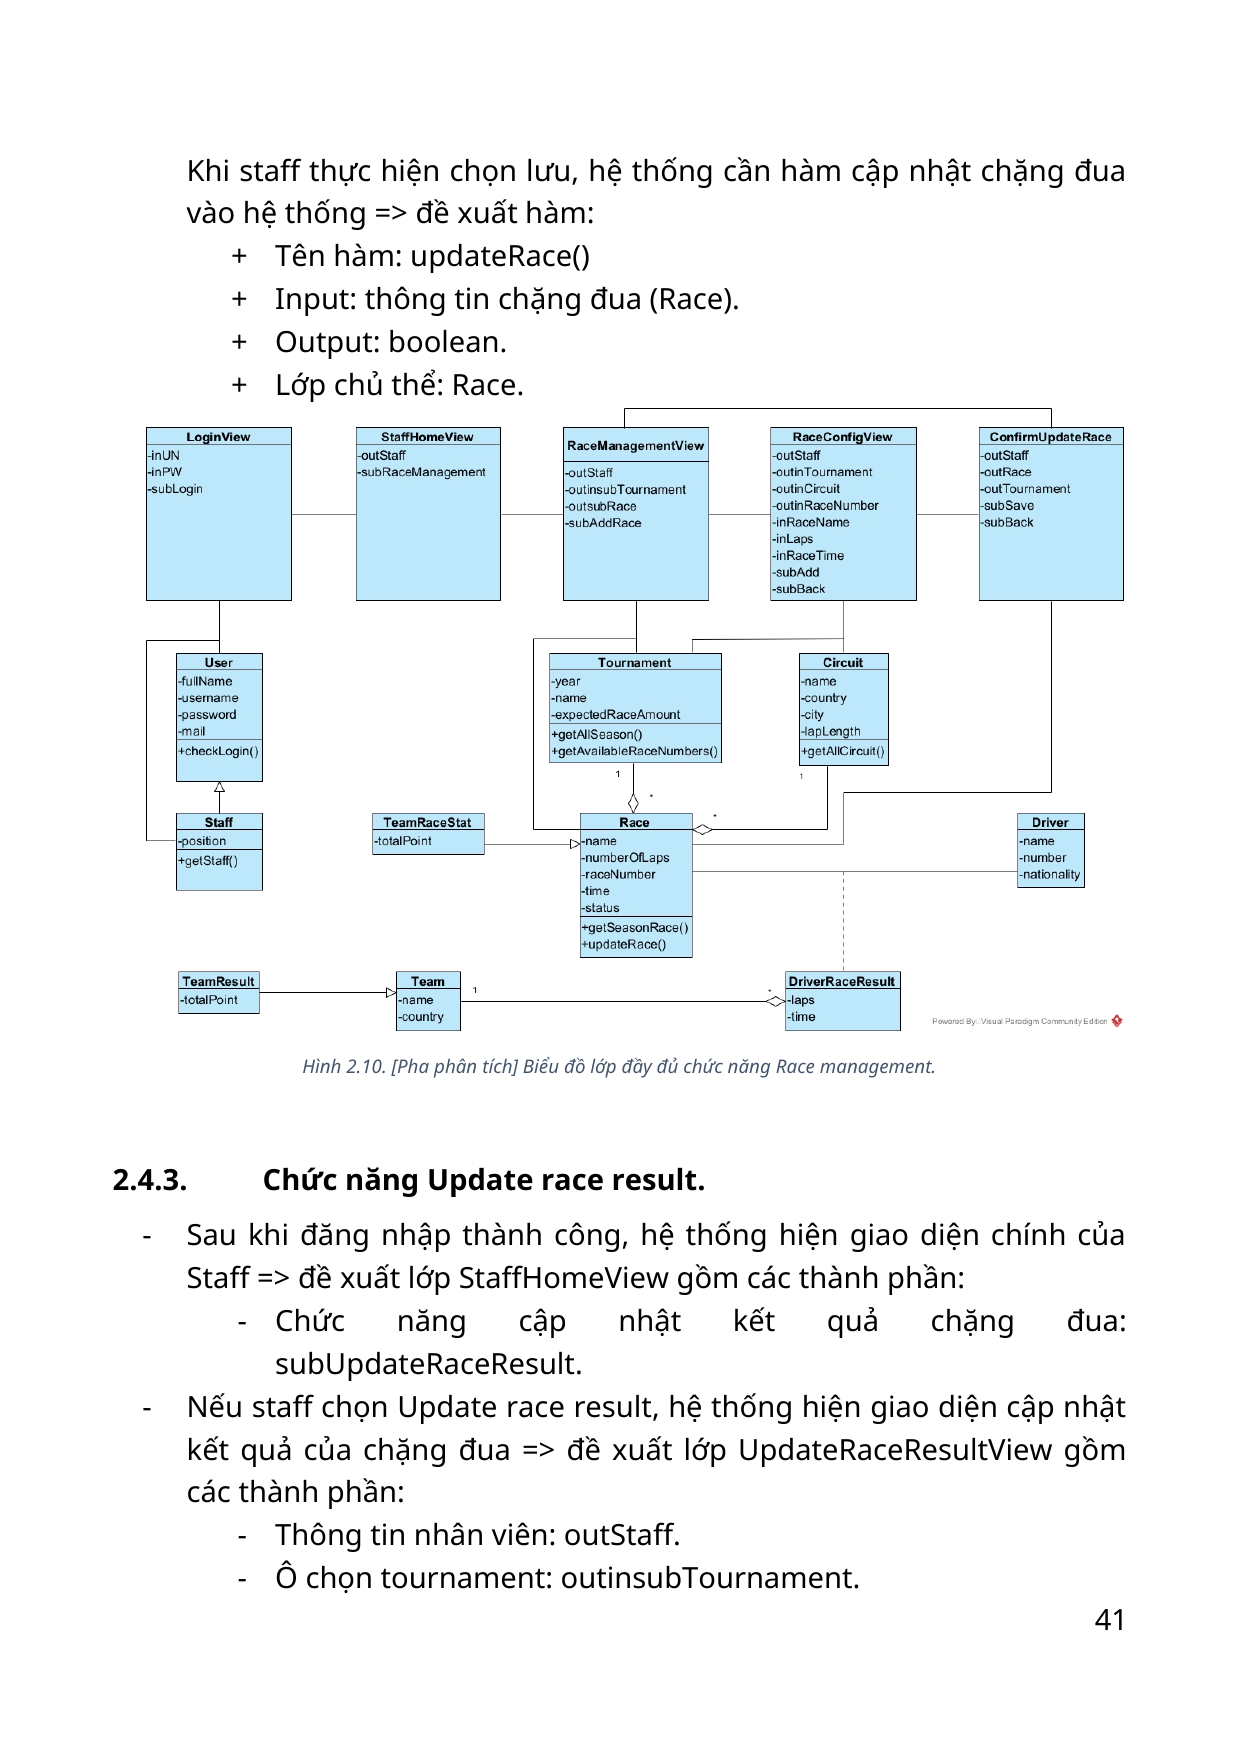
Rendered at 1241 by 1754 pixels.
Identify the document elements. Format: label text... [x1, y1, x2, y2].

list Thông tin nhân viên: outStaff. [237, 1514, 1128, 1554]
list Khi staff thực hiện chọn lưu, hệ thống cần hàm cập nhật chặng đua vào hệ thống => đề xuất hàm: [186, 150, 1128, 232]
subtitle Chức năng Update race result. [112, 1159, 1128, 1199]
list Sau khi đăng nhập thành công, hệ thống hiện giao diện chính của Staff => đề xuất lớp StaffHomeView gồm các thành phần: [142, 1215, 1128, 1297]
list Tên hàm: updateRace() [231, 236, 1128, 275]
list Ô chọn tournament: outinsubTournament. [237, 1557, 1128, 1597]
list Nếu staff chọn Update race result, hệ thống hiện giao diện cập nhật kết quả của chặng đua => đề xuất lớp UpdateRaceResultView gồm các thành phần: [142, 1386, 1128, 1511]
picture [144, 406, 1126, 1034]
list Lớp chủ thể: Race. [231, 364, 1128, 404]
list Chức năng cập nhật kết quả chặng đua: subUpdateRaceResult. [237, 1300, 1128, 1383]
list Input: thông tin chặng đua (Race). [231, 278, 1128, 318]
list Output: boolean. [231, 321, 1128, 361]
